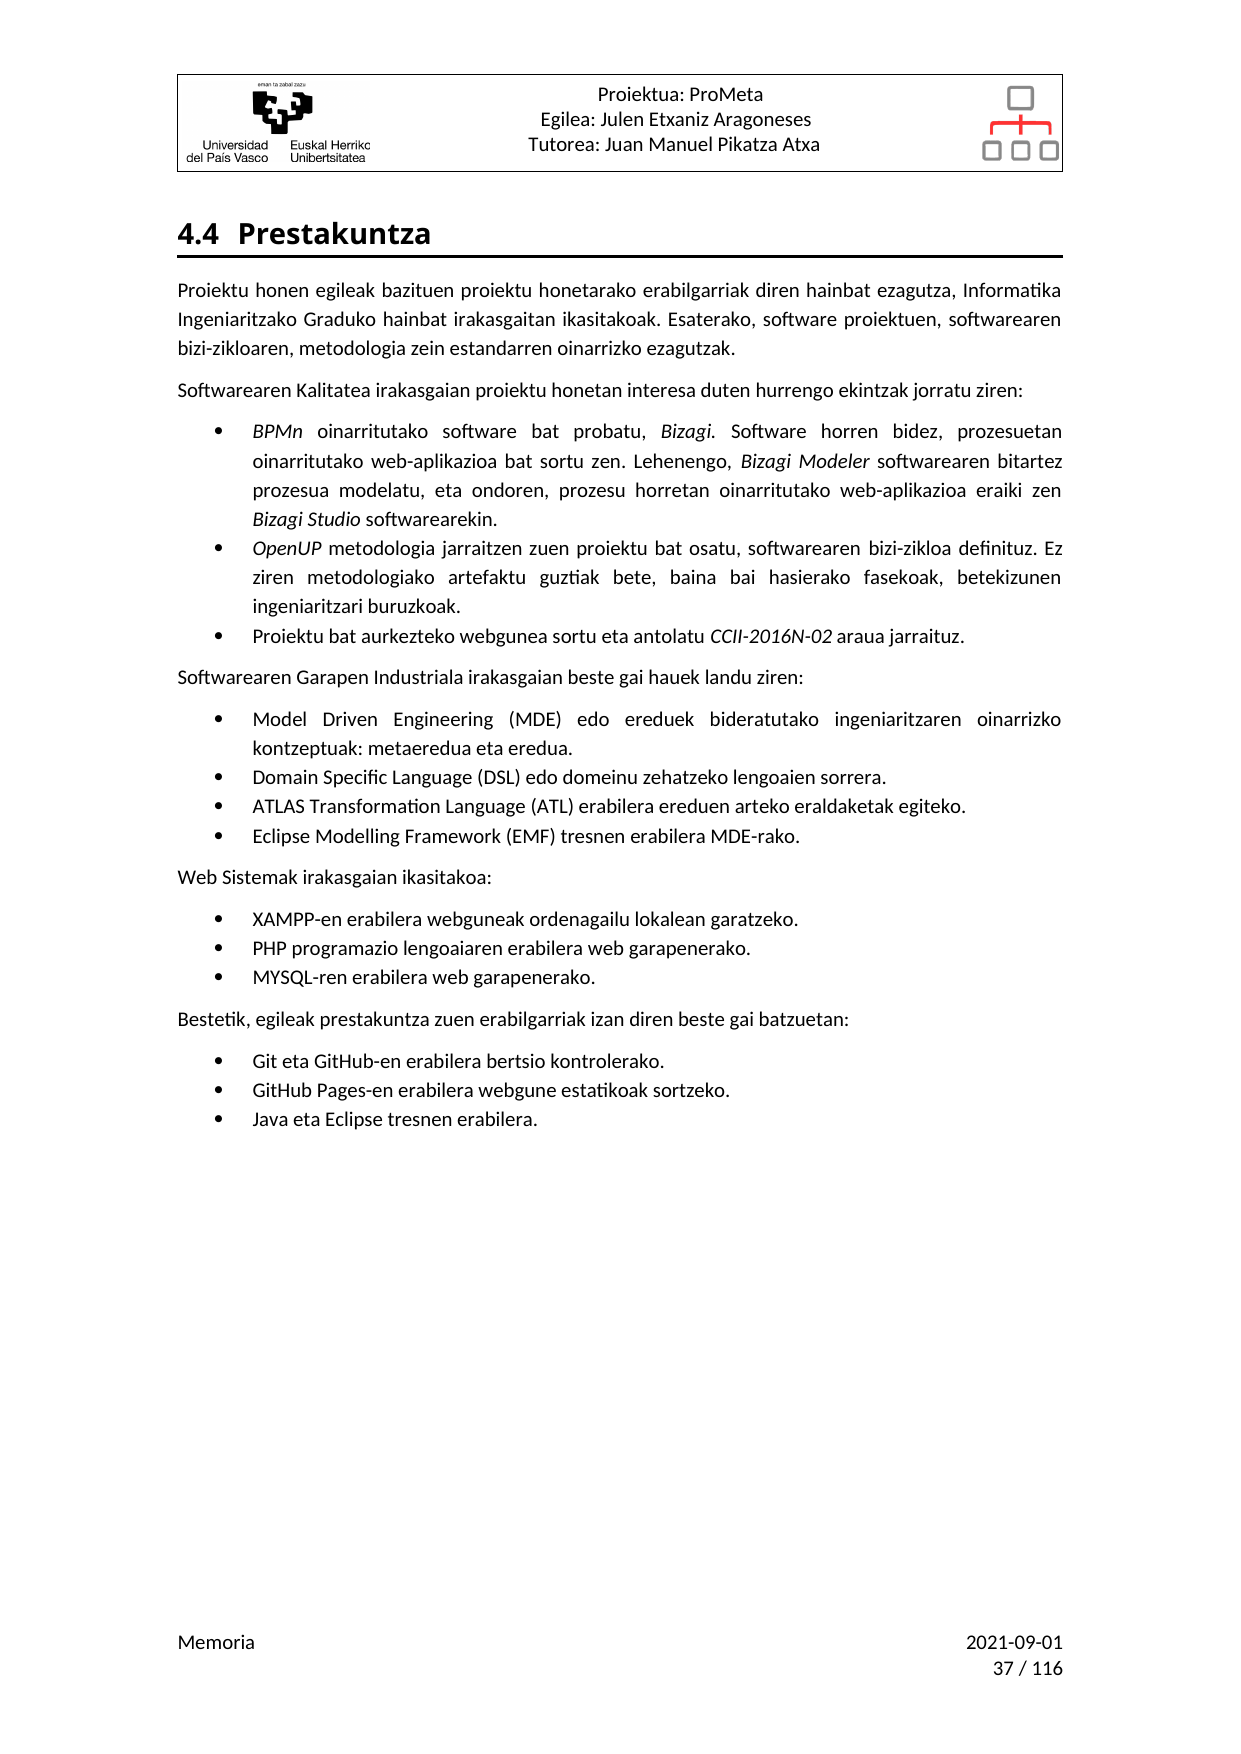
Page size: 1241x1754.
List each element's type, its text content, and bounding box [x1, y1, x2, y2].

list Proiektu bat aurkezteko webgunea sortu eta antolatu CCII-2016N-02 araua jarraituz. [215, 623, 1063, 648]
picture [978, 80, 1060, 162]
list ATLAS Transformation Language (ATL) erabilera ereduen arteko eraldaketak egiteko. [215, 794, 1063, 819]
text Web Sistemak irakasgaian ikasitakoa: [177, 864, 1063, 890]
list PHP programazio lengoaiaren erabilera web garapenerako. [215, 935, 1063, 961]
list Domain Specific Language (DSL) edo domeinu zehatzeko lengoaien sorrera. [215, 764, 1063, 790]
picture [182, 81, 370, 162]
list Eclipse Modelling Framework (EMF) tresnen erabilera MDE-rako. [215, 823, 1063, 848]
text Bestetik, egileak prestakuntza zuen erabilgarriak izan diren beste gai batzuetan: [177, 1006, 1063, 1032]
text Softwarearen Kalitatea irakasgaian proiektu honetan interesa duten hurrengo ekintzak jorratu ziren: [177, 377, 1063, 402]
list BPMn oinarritutako software bat probatu, Bizagi. Software horren bidez, prozesuetan oinarritutako web-aplikazioa bat sortu zen. Lehenengo, Bizagi Modeler softwarearen bitartez prozesua modelatu, eta ondoren, prozesu horretan oinarritutako web-aplikazioa eraiki zen Bizagi Studio softwarearekin. [215, 419, 1063, 532]
text Softwarearen Garapen Industriala irakasgaian beste gai hauek landu ziren: [177, 664, 1063, 690]
list MYSQL-ren erabilera web garapenerako. [215, 964, 1063, 990]
list OpenUP metodologia jarraitzen zuen proiektu bat osatu, softwarearen bizi-zikloa definituz. Ez ziren metodologiako artefaktu guztiak bete, baina bai hasierako fasekoak, betekizunen ingeniaritzari buruzkoak. [215, 535, 1063, 619]
list XAMPP-en erabilera webguneak ordenagailu lokalean garatzeko. [215, 906, 1063, 932]
list Git eta GitHub-en erabilera bertsio kontrolerako. [215, 1048, 1063, 1073]
text Proiektu honen egileak bazituen proiektu honetarako erabilgarriak diren hainbat ezagutza, Informatika Ingeniaritzako Graduko hainbat irakasgaitan ikasitakoak. Esaterako, software proiektuen, softwarearen bizi-zikloaren, metodologia zein estandarren oinarrizko ezagutzak. [177, 277, 1063, 361]
list Model Driven Engineering (MDE) edo ereduek bideratutako ingeniaritzaren oinarrizko kontzeptuak: metaeredua eta eredua. [215, 706, 1063, 761]
subtitle Prestakuntza [177, 214, 1063, 255]
list GitHub Pages-en erabilera webgune estatikoak sortzeko. [215, 1077, 1063, 1102]
list Java eta Eclipse tresnen erabilera. [215, 1106, 1063, 1132]
